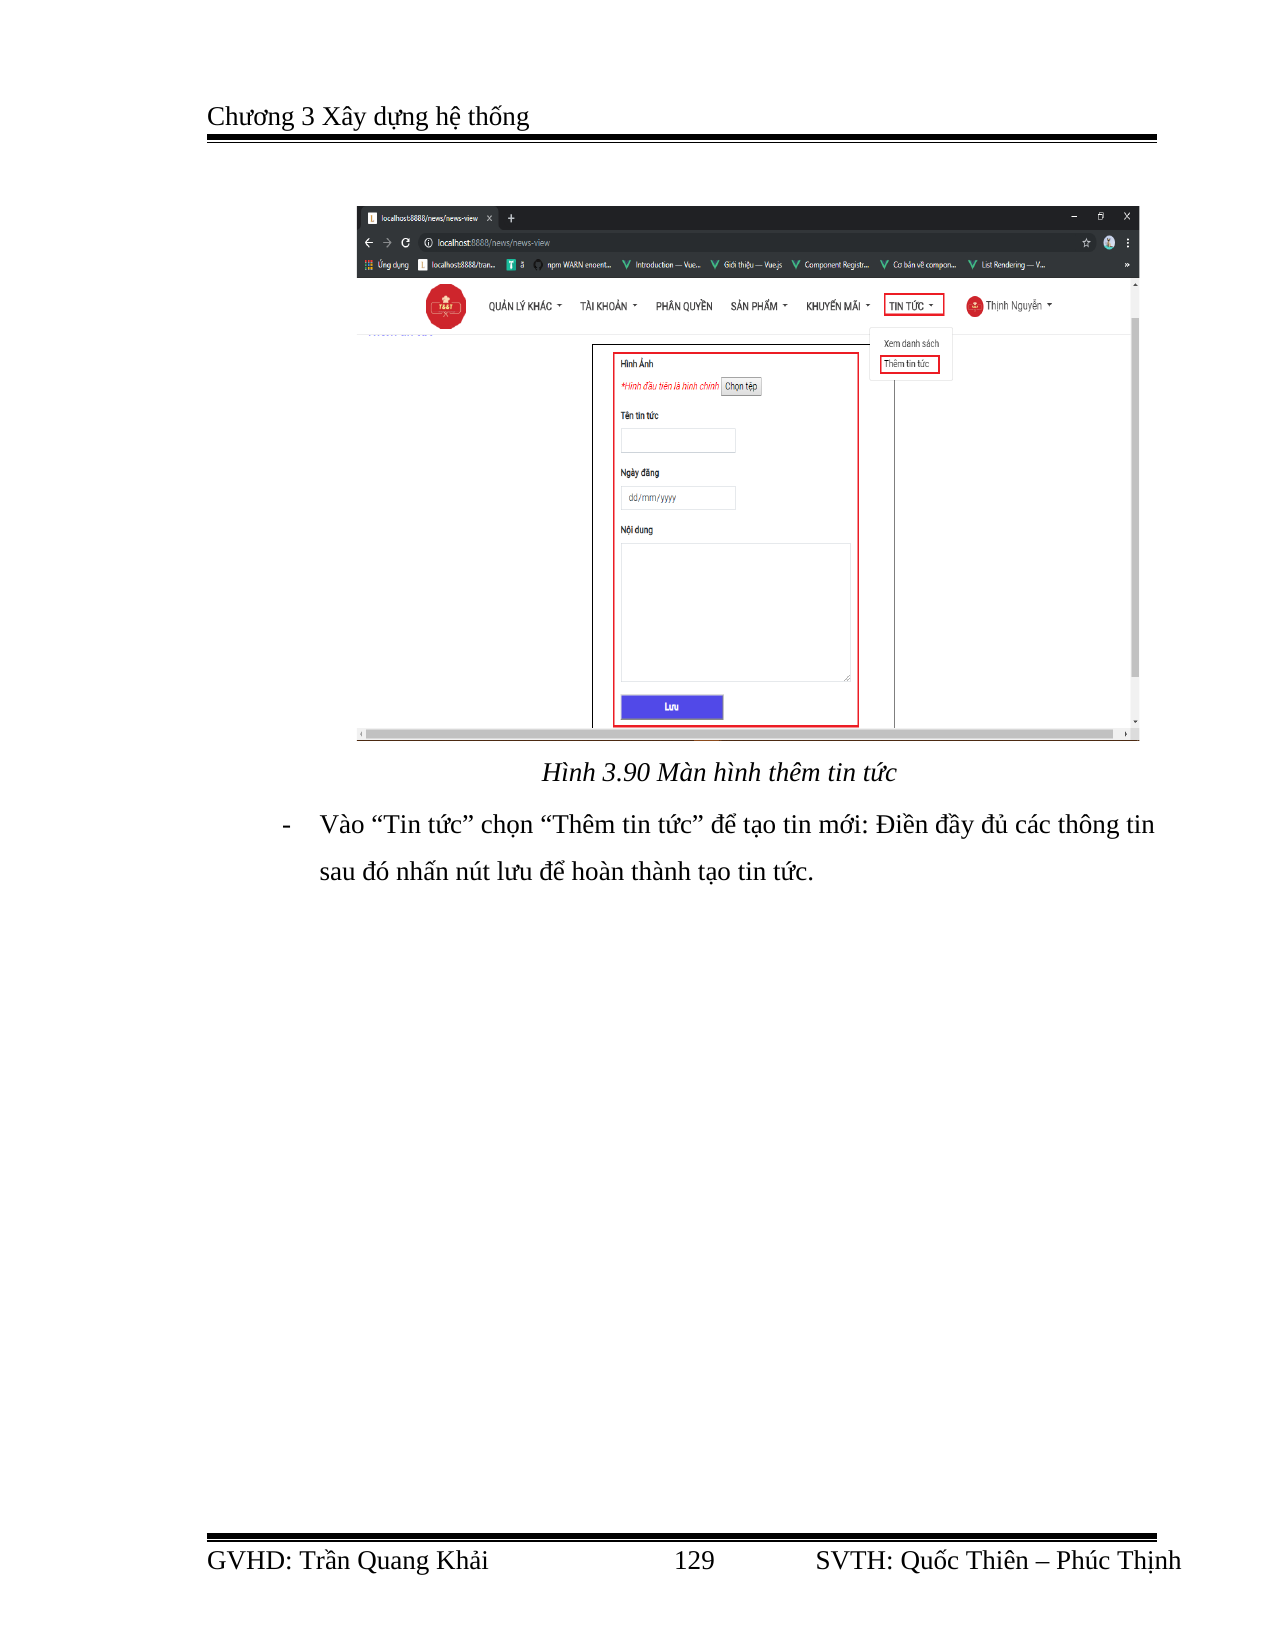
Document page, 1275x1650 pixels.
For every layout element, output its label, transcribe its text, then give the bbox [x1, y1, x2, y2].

list Vào “Tin tức” chọn “Thêm tin tức” để tạo tin mới: Điền đầy đủ các thông tin sau đó nhấn nút lưu để hoàn thành tạo tin tức. [282, 808, 1157, 886]
picture [356, 206, 1140, 741]
